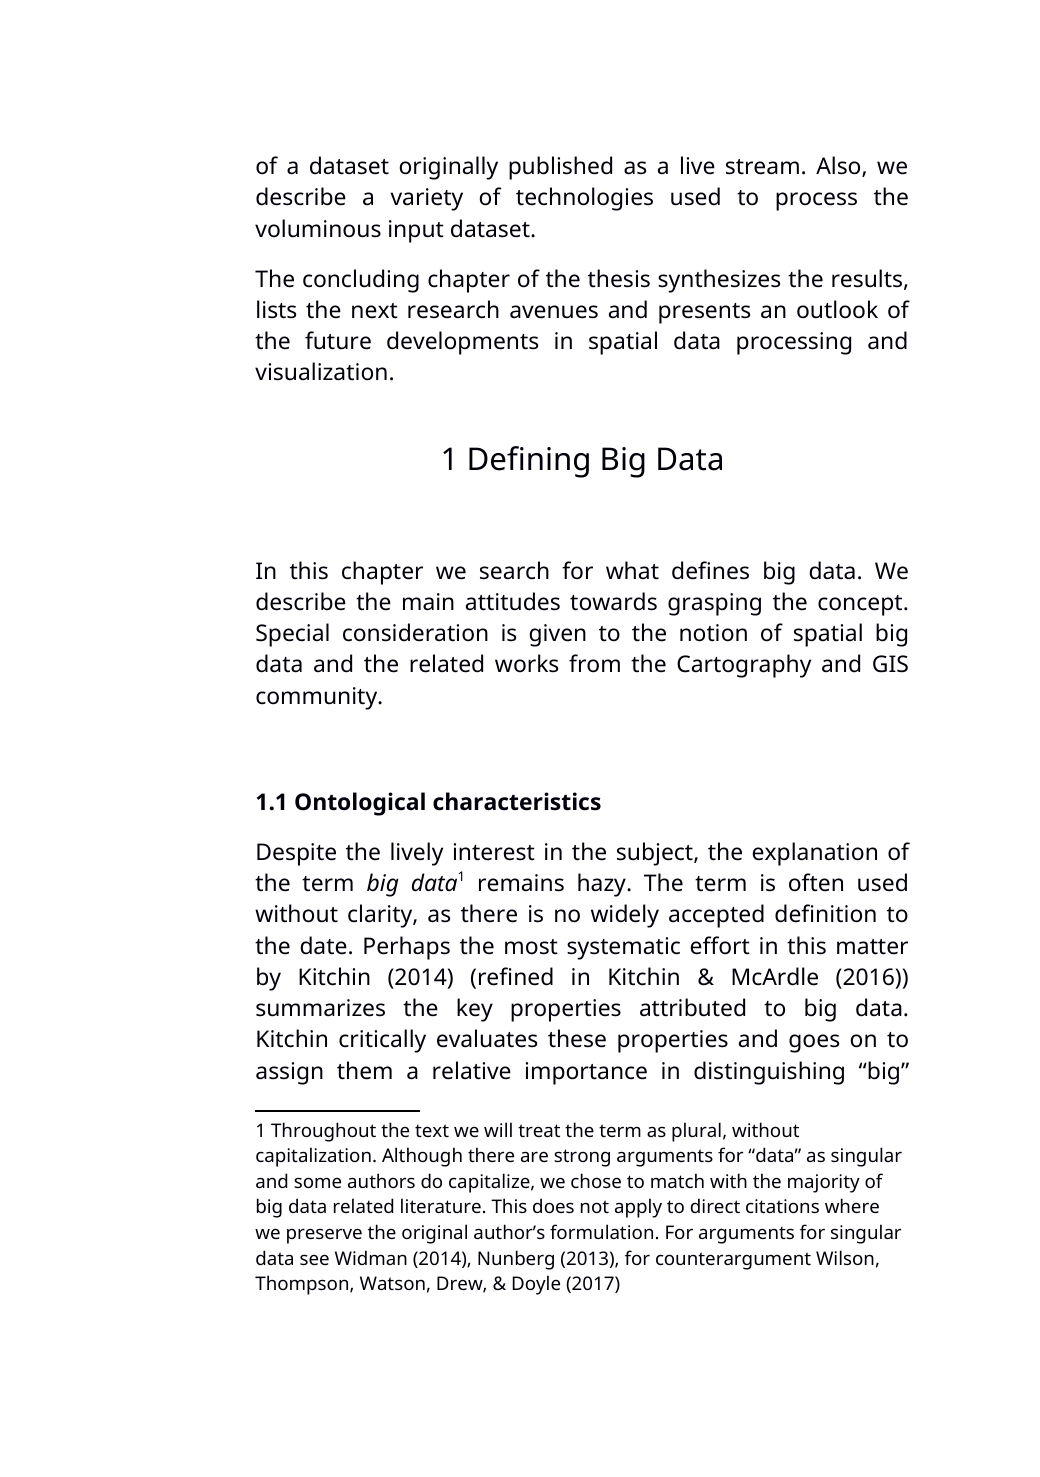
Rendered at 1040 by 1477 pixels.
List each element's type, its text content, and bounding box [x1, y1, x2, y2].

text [255, 150, 910, 244]
subtitle 1.1 Ontological characteristics [255, 786, 910, 817]
text In this chapter we search for what defines big data. We describe the main attitudes towards grasping the concept. Special consideration is given to the notion of spatial big data and the related works from the Cartography and GIS community. [255, 554, 910, 711]
text The concluding chapter of the thesis synthesizes the results, lists the next research avenues and presents an outlook of the future developments in spatial data processing and visualization. [255, 262, 910, 387]
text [255, 836, 910, 1086]
subtitle 1 Defining Big Data [255, 437, 910, 479]
